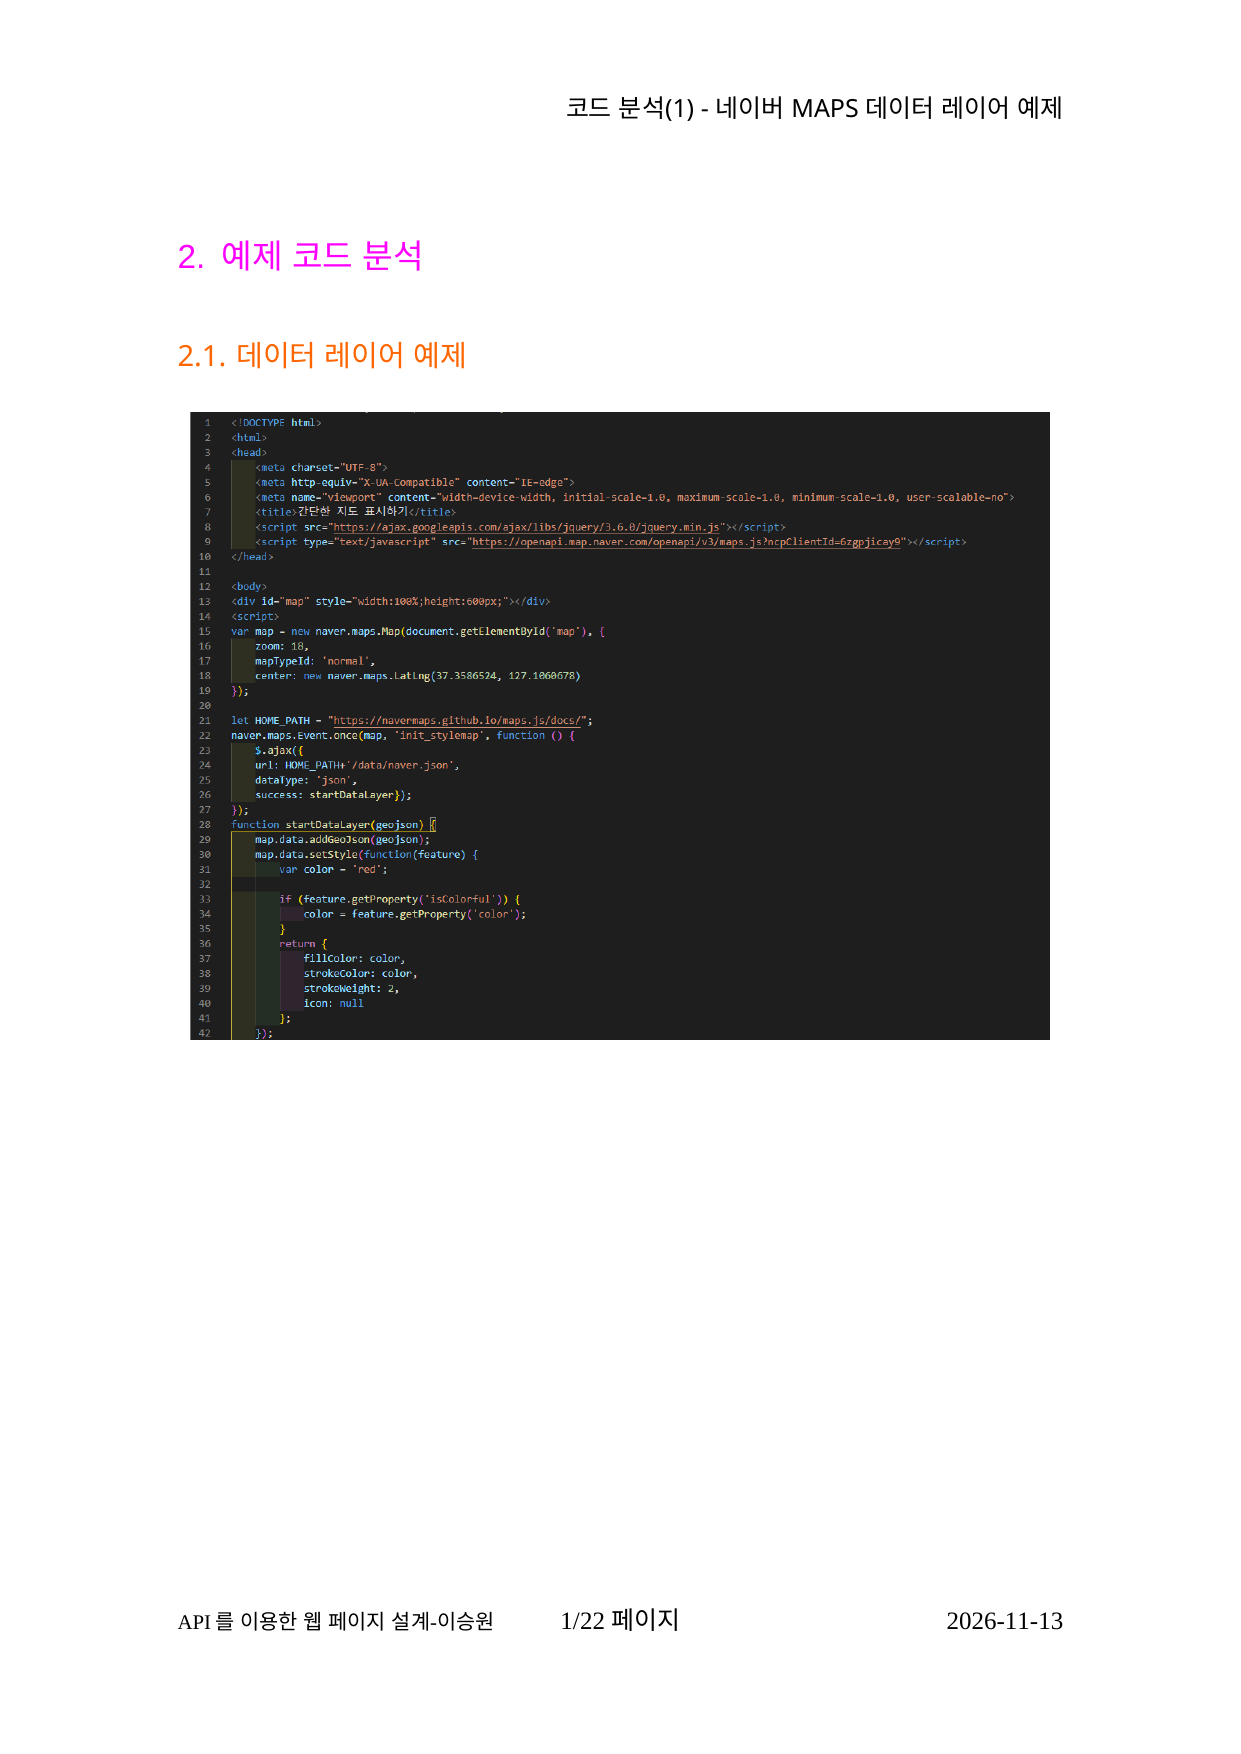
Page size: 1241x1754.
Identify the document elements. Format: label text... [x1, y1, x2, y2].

picture [190, 412, 1050, 1040]
subtitle 데이터 레이어 예제 [177, 316, 1063, 391]
subtitle 예제 코드 분석 [177, 217, 1063, 292]
